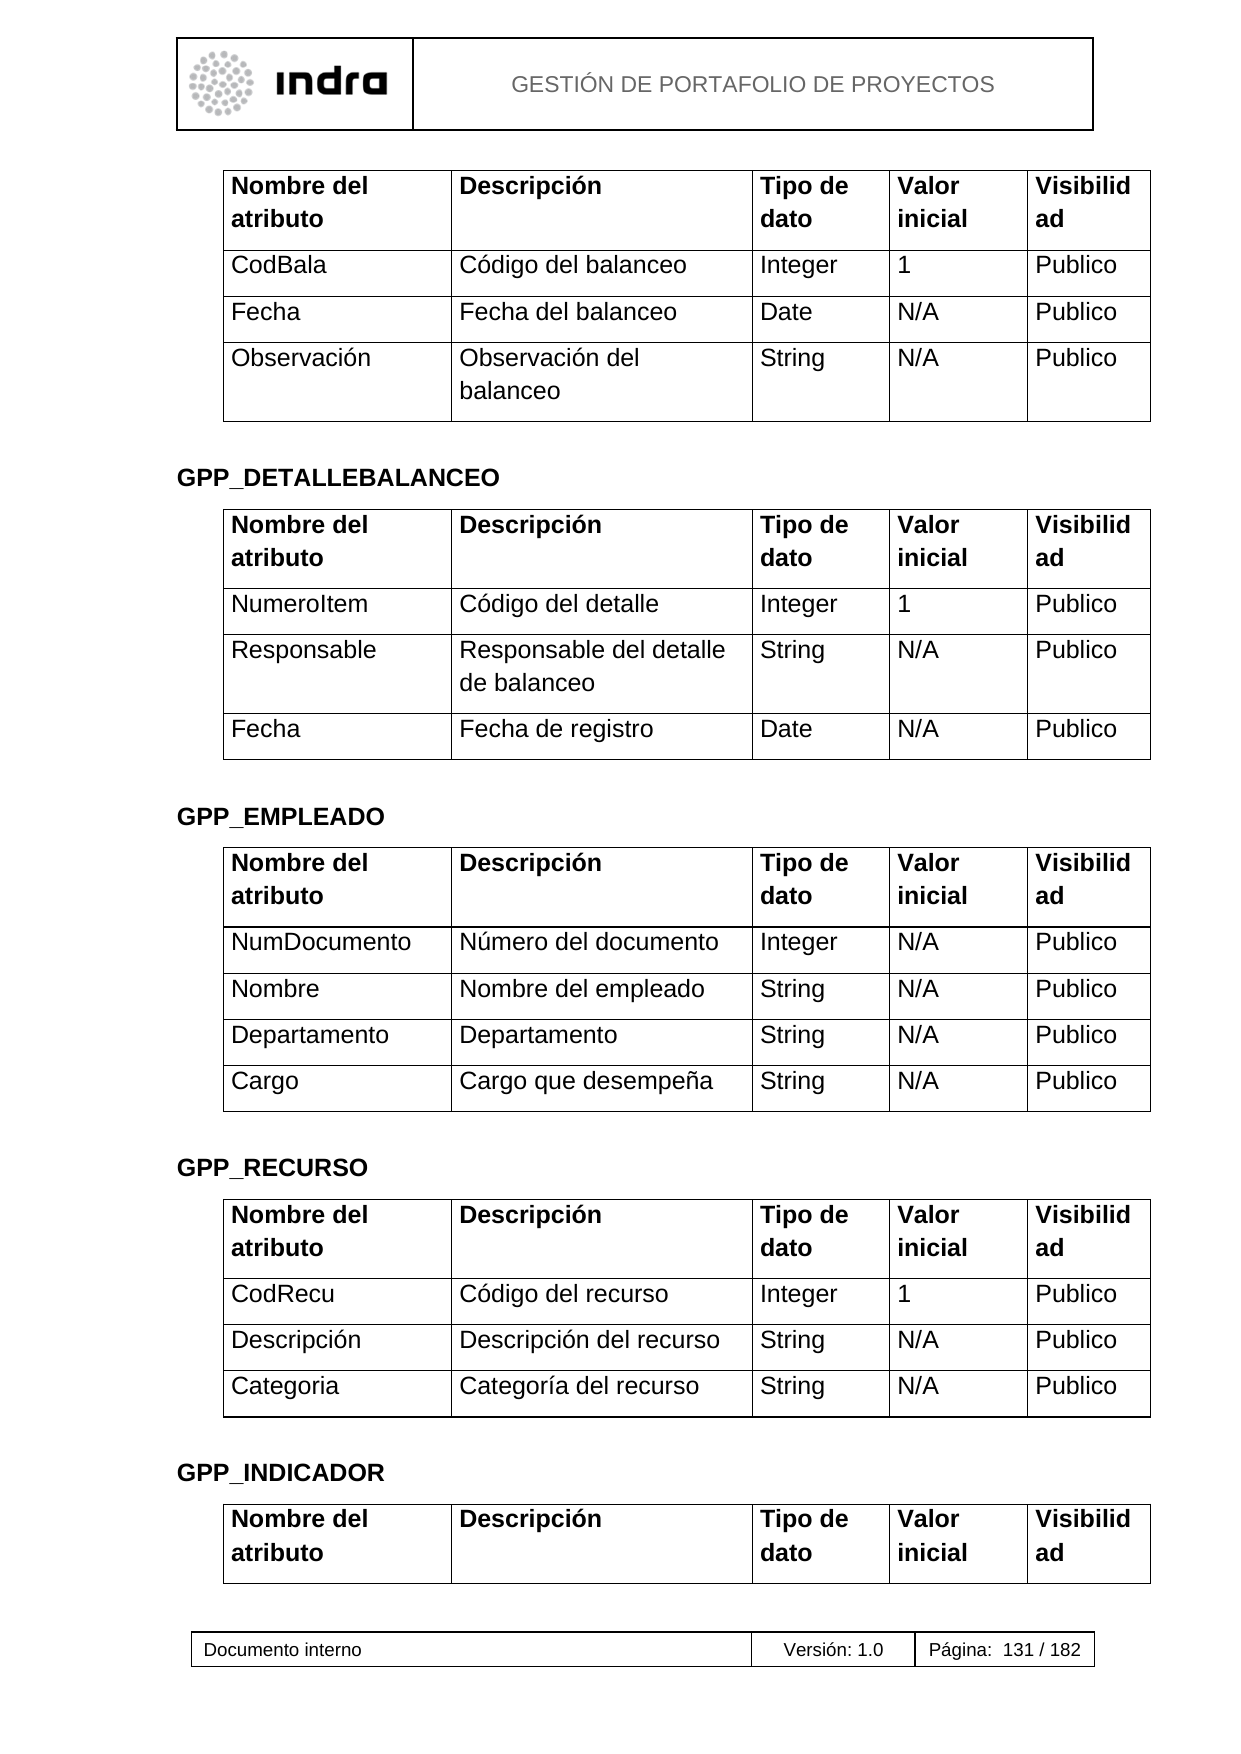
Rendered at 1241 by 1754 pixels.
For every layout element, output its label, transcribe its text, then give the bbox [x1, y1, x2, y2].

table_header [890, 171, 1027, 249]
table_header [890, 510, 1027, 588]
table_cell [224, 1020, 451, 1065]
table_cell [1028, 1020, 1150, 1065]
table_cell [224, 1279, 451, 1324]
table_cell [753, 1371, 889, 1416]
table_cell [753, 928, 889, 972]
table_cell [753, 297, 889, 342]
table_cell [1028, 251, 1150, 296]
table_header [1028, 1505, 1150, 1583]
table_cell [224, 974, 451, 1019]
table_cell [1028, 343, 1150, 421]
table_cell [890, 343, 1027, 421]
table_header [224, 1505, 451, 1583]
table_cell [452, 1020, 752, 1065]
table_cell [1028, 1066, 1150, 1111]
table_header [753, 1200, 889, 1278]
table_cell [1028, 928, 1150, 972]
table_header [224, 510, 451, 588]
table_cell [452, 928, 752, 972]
text GPP_DETALLEBALANCEO [177, 463, 1093, 492]
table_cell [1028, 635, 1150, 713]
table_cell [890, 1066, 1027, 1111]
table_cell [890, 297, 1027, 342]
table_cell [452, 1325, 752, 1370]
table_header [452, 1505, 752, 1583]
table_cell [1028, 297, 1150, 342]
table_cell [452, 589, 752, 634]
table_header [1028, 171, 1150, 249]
text GPP_INDICADOR [177, 1458, 1093, 1487]
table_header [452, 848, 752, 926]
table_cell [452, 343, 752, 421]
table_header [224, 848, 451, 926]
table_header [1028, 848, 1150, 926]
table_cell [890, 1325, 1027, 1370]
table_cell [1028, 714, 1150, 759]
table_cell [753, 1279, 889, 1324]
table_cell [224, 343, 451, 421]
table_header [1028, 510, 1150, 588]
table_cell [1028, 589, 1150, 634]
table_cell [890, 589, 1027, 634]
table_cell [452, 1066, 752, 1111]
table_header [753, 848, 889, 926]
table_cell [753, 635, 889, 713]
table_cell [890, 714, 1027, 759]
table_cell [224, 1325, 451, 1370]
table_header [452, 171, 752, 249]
text GPP_EMPLEADO [177, 802, 1093, 830]
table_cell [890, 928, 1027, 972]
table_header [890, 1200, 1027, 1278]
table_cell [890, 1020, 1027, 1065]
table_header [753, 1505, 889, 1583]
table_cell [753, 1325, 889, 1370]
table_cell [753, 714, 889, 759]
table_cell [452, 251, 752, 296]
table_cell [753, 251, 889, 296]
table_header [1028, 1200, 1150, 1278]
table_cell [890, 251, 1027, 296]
picture [187, 49, 391, 119]
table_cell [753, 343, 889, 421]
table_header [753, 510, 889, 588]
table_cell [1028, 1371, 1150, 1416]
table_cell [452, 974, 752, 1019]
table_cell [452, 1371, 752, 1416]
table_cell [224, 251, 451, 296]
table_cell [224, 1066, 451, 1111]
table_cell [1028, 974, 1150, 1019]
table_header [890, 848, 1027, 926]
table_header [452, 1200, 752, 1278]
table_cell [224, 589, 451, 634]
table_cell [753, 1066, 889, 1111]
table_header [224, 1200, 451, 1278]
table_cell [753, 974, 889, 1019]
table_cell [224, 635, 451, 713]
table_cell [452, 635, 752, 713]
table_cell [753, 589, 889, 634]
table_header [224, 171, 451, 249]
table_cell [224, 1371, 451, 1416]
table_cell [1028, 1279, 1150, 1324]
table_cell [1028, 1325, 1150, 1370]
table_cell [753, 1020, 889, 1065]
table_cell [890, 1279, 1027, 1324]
text GPP_RECURSO [177, 1153, 1093, 1182]
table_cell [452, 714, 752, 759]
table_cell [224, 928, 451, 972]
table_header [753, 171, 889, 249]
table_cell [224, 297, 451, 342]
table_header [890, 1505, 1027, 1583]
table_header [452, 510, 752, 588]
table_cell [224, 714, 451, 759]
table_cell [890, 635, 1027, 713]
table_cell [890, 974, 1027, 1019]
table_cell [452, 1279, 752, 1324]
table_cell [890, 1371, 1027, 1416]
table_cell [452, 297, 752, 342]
